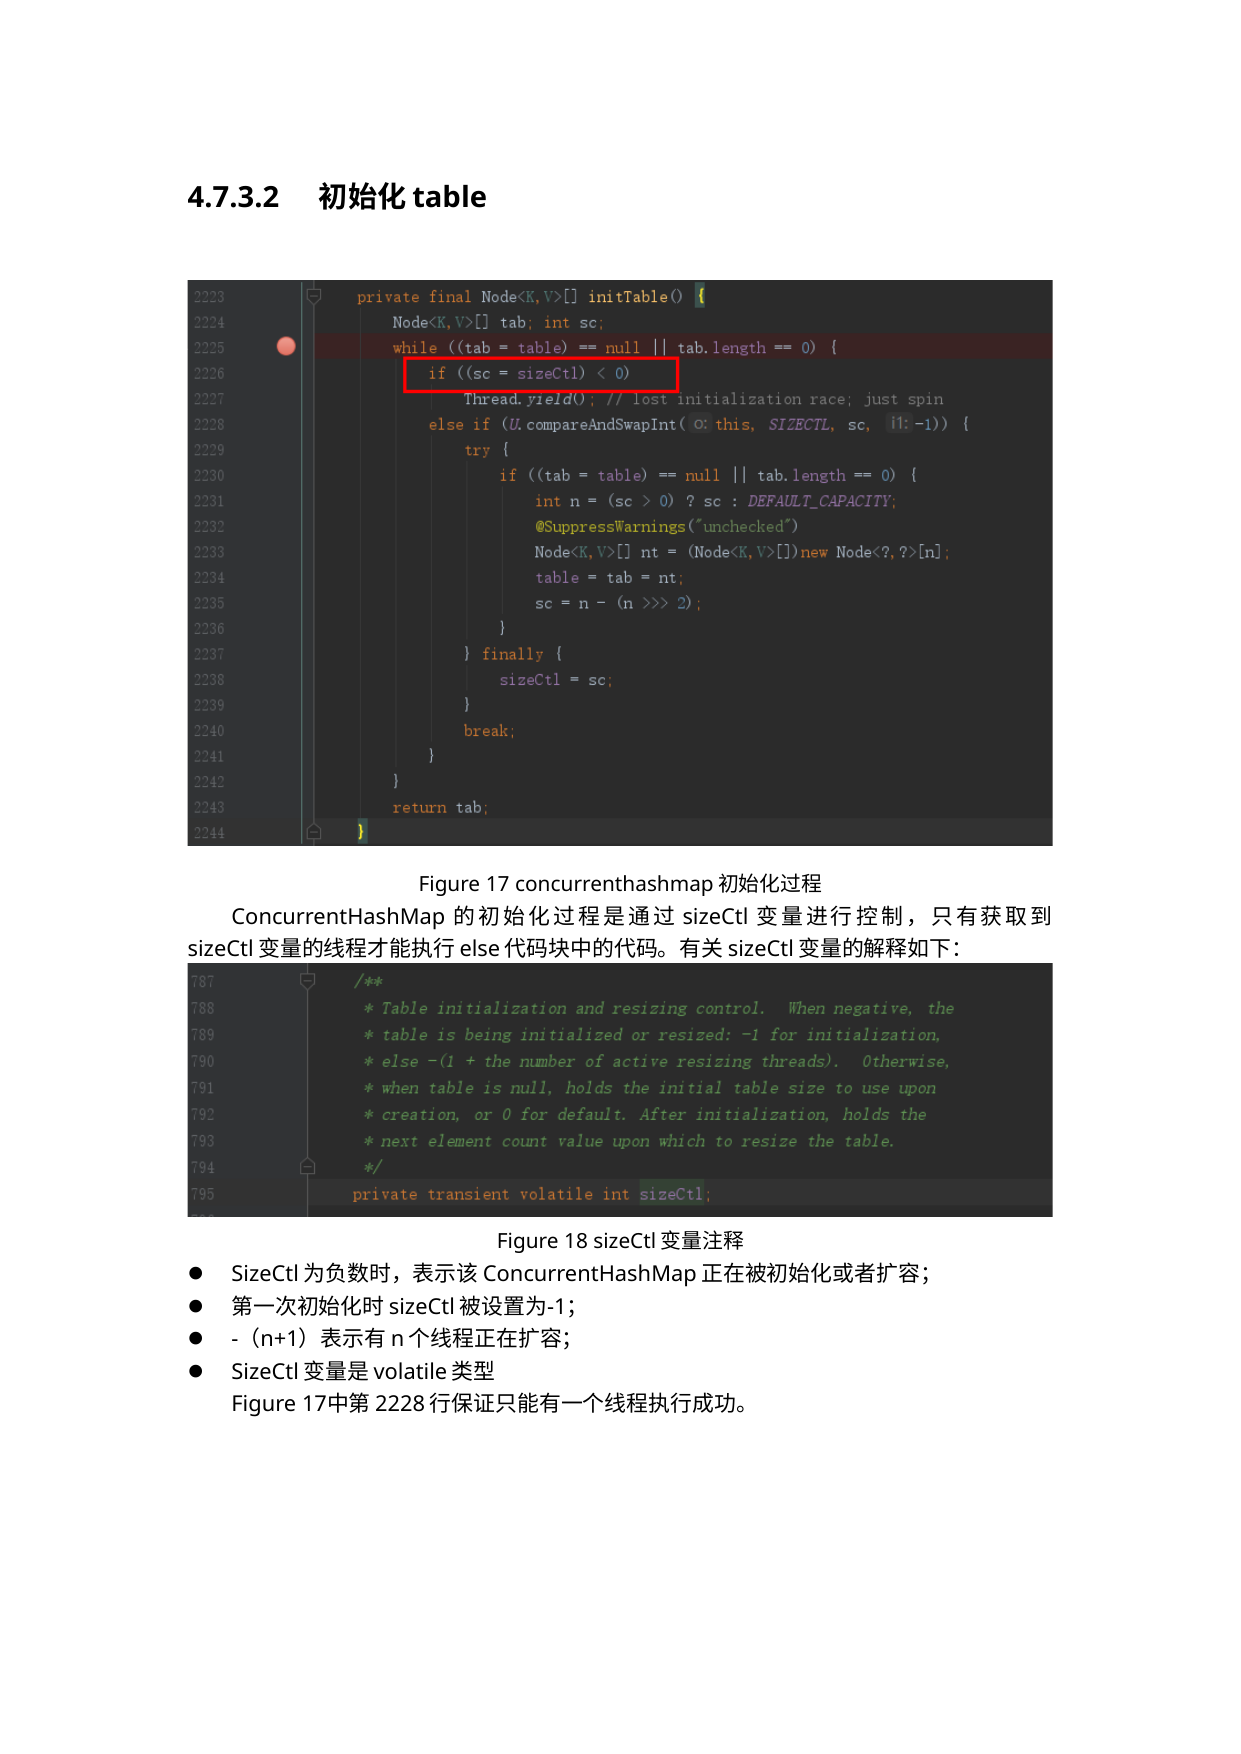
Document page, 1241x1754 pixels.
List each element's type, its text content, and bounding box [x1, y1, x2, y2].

text Figure 17 concurrenthashmap初始化过程 [187, 866, 1053, 898]
list 第一次初始化时sizeCtl被设置为-1； [187, 1288, 1053, 1321]
picture [187, 280, 1053, 846]
list -（n+1）表示有n个线程正在扩容； [187, 1321, 1053, 1353]
list SizeCtl为负数时，表示该ConcurrentHashMap正在被初始化或者扩容； [187, 1256, 1053, 1288]
text ConcurrentHashMap的初始化过程是通过sizeCtl变量进行控制，只有获取到sizeCtl变量的线程才能执行else代码块中的代码。有关sizeCtl变量的解释如下： [187, 898, 1053, 963]
picture [187, 963, 1053, 1217]
list SizeCtl变量是volatile类型 [187, 1353, 1053, 1386]
text Figure 18 sizeCtl变量注释 [187, 1223, 1053, 1256]
text Figure 7中第2228行保证只能有一个线程执行成功。 [231, 1386, 1053, 1418]
subtitle 初始化table [187, 162, 1053, 227]
